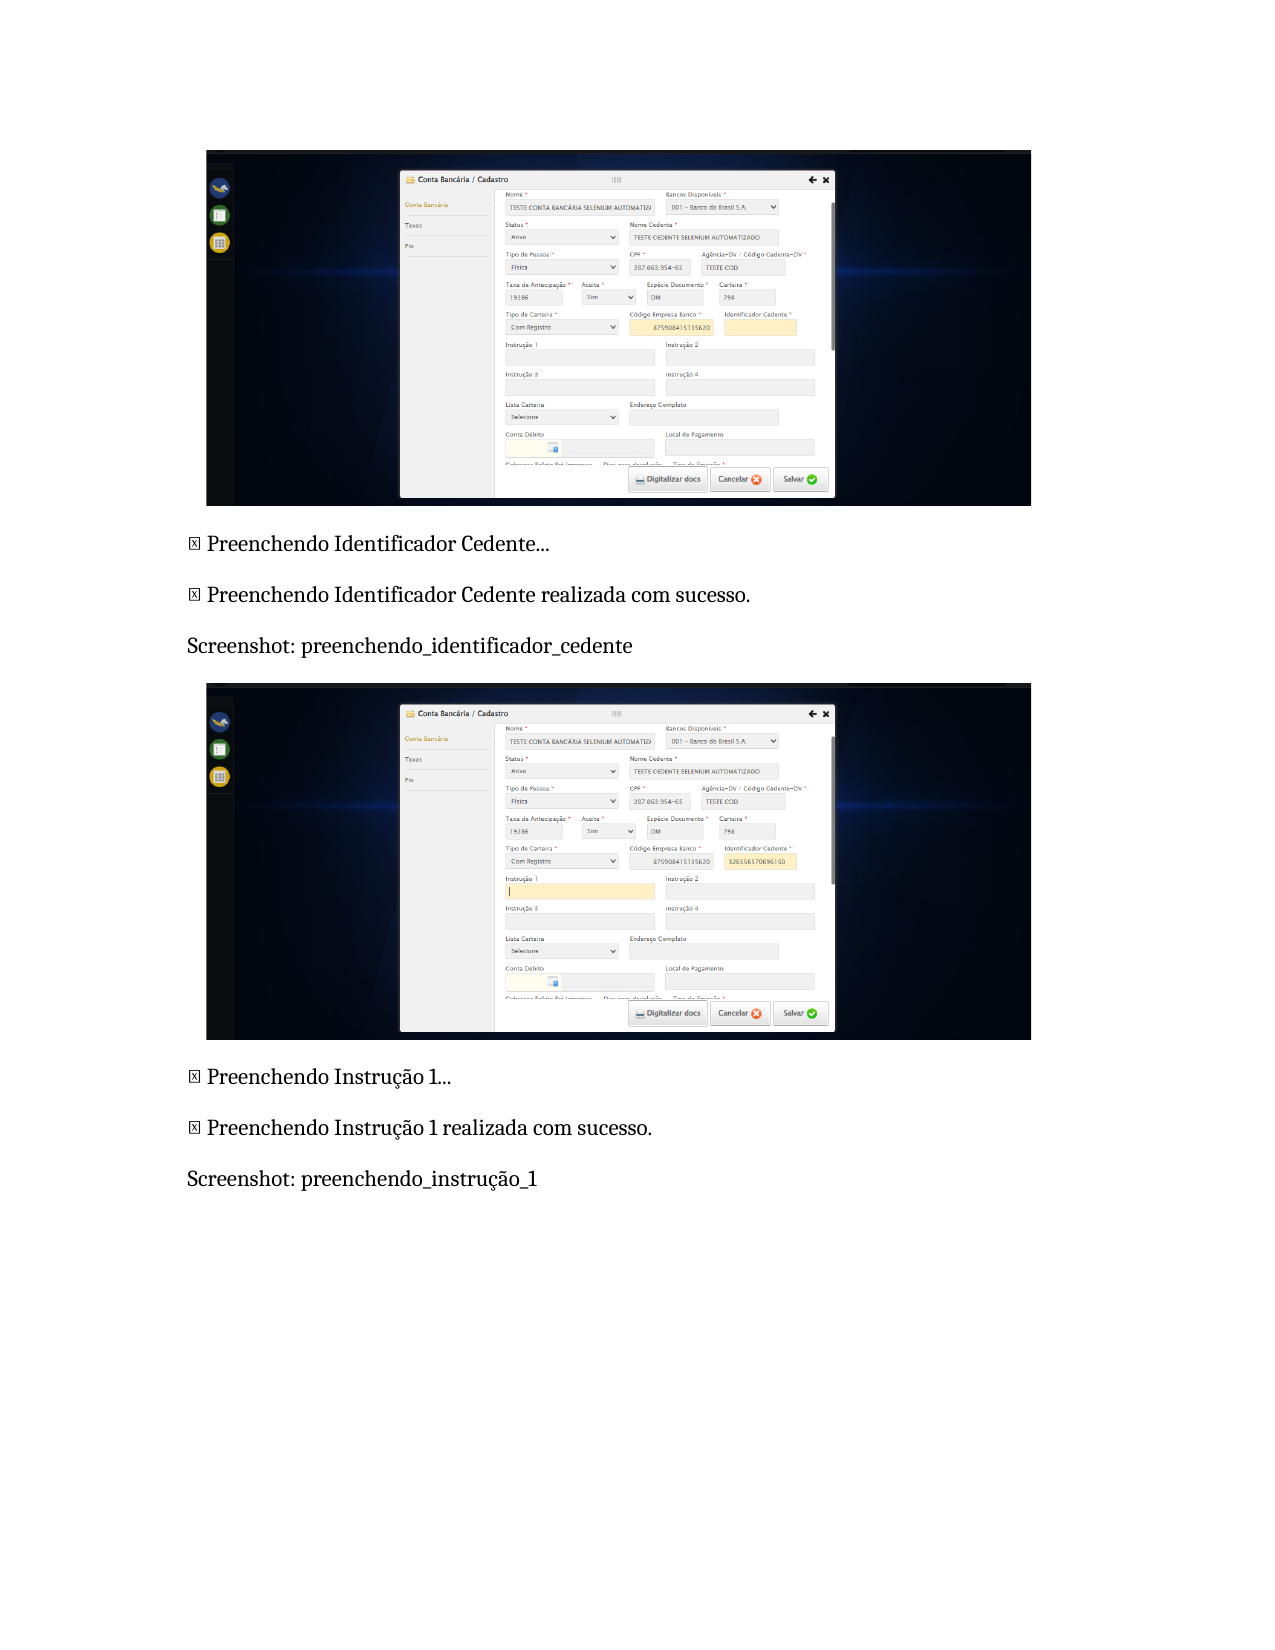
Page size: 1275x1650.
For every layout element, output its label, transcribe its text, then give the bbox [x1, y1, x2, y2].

text 🔄 Preenchendo Instrução 1... [187, 1064, 1087, 1090]
picture [206, 150, 1032, 506]
picture [206, 683, 1032, 1040]
text ✅ Preenchendo Instrução 1 realizada com sucesso. [187, 1115, 1087, 1141]
text Screenshot: preenchendo_identificador_cedente [187, 632, 1087, 659]
text 🔄 Preenchendo Identificador Cedente... [187, 530, 1087, 557]
text Screenshot: preenchendo_instrução_1 [187, 1166, 1087, 1192]
text ✅ Preenchendo Identificador Cedente realizada com sucesso. [187, 581, 1087, 608]
